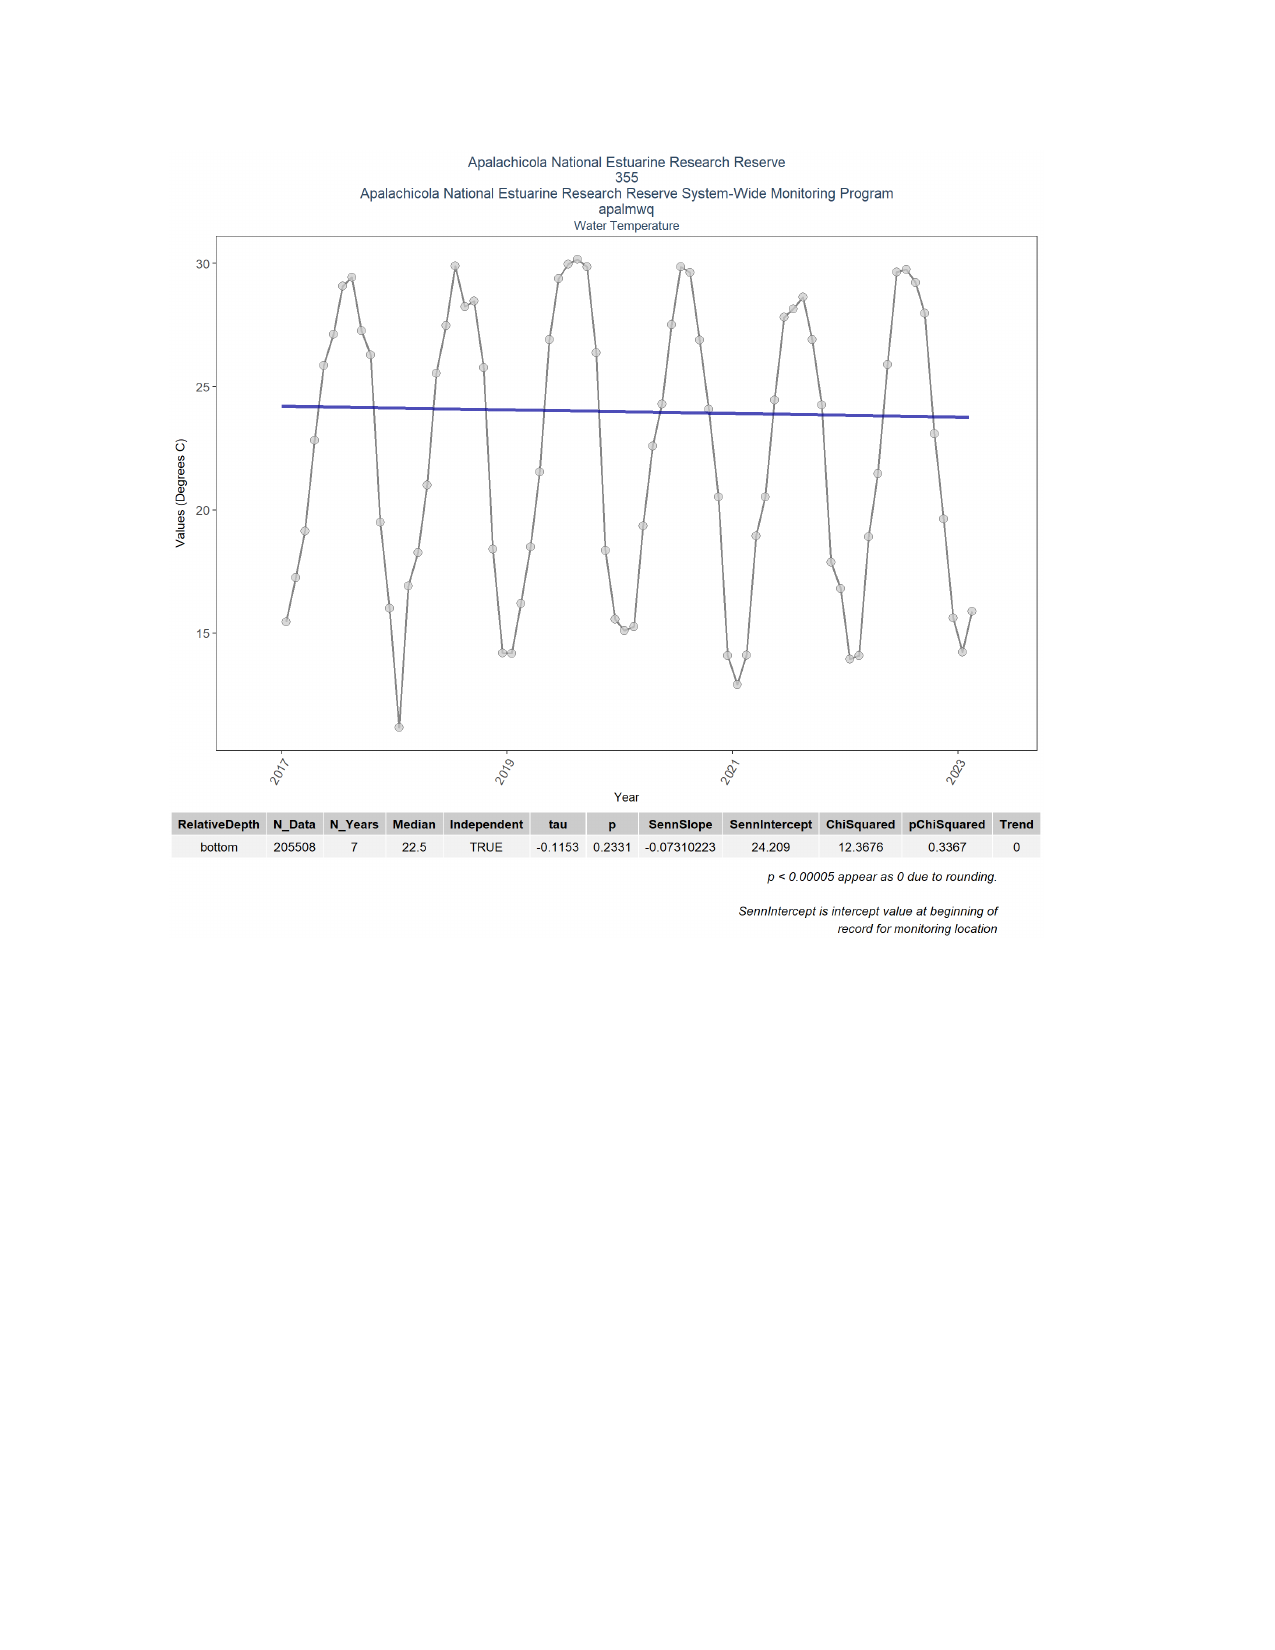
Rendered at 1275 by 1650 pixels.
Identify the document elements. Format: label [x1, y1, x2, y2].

picture [168, 150, 1044, 938]
